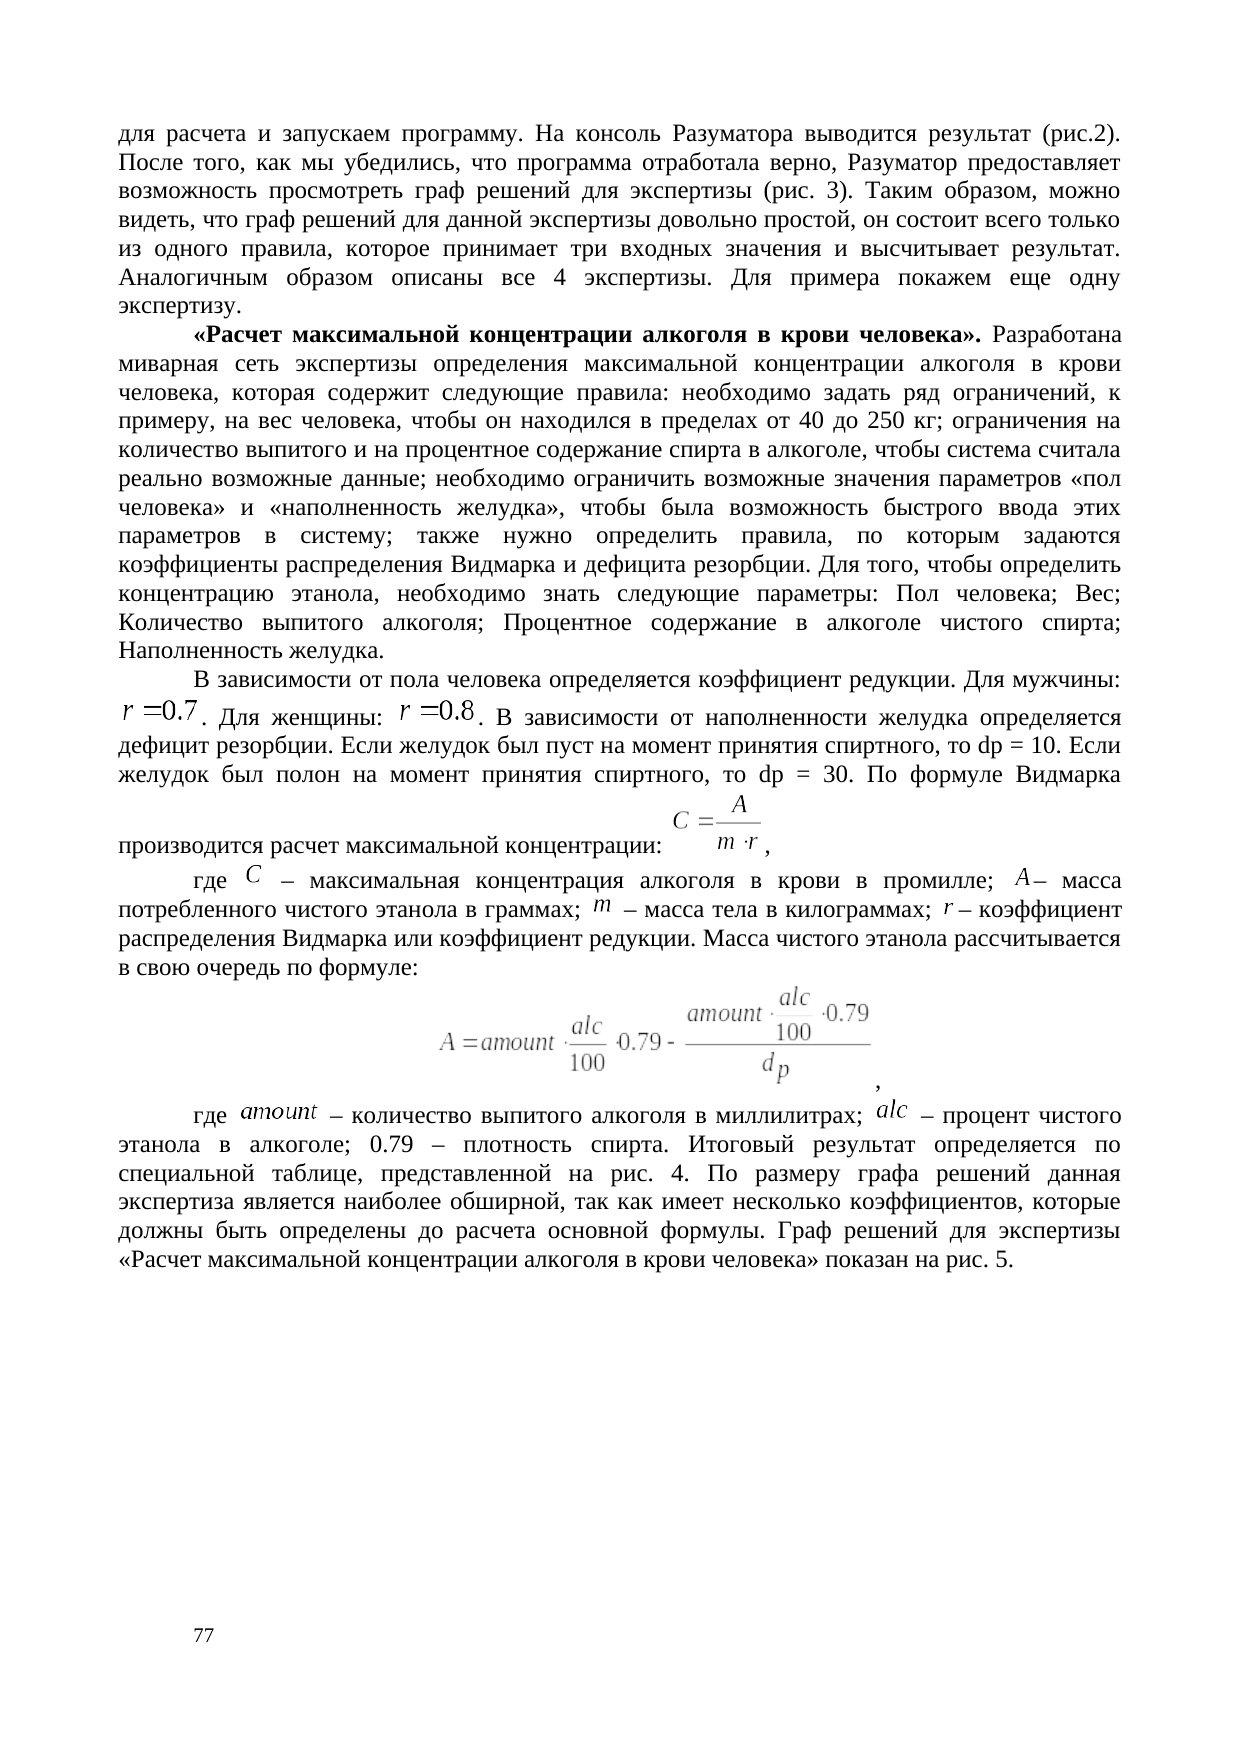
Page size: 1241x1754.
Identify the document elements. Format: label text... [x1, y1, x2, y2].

text «Расчет максимальной концентрации алкоголя в крови человека». Разработана миварная сеть экспертизы определения максимальной концентрации алкоголя в крови человека, которая содержит следующие правила: необходимо задать ряд ограничений, к примеру, на вес человека, чтобы он находился в пределах от 40 до 250 кг; ограничения на количество выпитого и на процентное содержание спирта в алкоголе, чтобы система считала реально возможные данные; необходимо ограничить возможные значения параметров «пол человека» и «наполненность желудка», чтобы была возможность быстрого ввода этих параметров в систему; также нужно определить правила, по которым задаются коэффициенты распределения Видмарка и дефицита резорбции. Для того, чтобы определить концентрацию этанола, необходимо знать следующие параметры: Пол человека; Вес; Количество выпитого алкоголя; Процентное содержание в алкоголе чистого спирта; Наполненность желудка. [118, 319, 1122, 664]
text В зависимости от пола человека определяется коэффициент редукции. Для мужчины: . Для женщины: . В зависимости от наполненности желудка определяется дефицит резорбции. Если желудок был пуст на момент принятия спиртного, то dр = 10. Если желудок был полон на момент принятия спиртного, то dр = 30. По формуле Видмарка производится расчет максимальной концентрации: , [118, 664, 1122, 859]
text где – максимальная концентрация алкоголя в крови в промилле; – масса потребленного чистого этанола в граммах; – масса тела в килограммах; – коэффициент распределения Видмарка или коэффициент редукции. Масса чистого этанола рассчитывается в свою очередь по формуле: [118, 859, 1122, 980]
text где – количество выпитого алкоголя в миллилитрах; – процент чистого этанола в алкоголе; 0.79 – плотность спирта. Итоговый результат определяется по специальной таблице, представленной на рис. 4. По размеру графа решений данная экспертиза является наиболее обширной, так как имеет несколько коэффициентов, которые должны быть определены до расчета основной формулы. Граф решений для экспертизы «Расчет максимальной концентрации алкоголя в крови человека» показан на рис. 5. [118, 1093, 1122, 1273]
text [118, 118, 1122, 319]
text , [118, 980, 1122, 1093]
